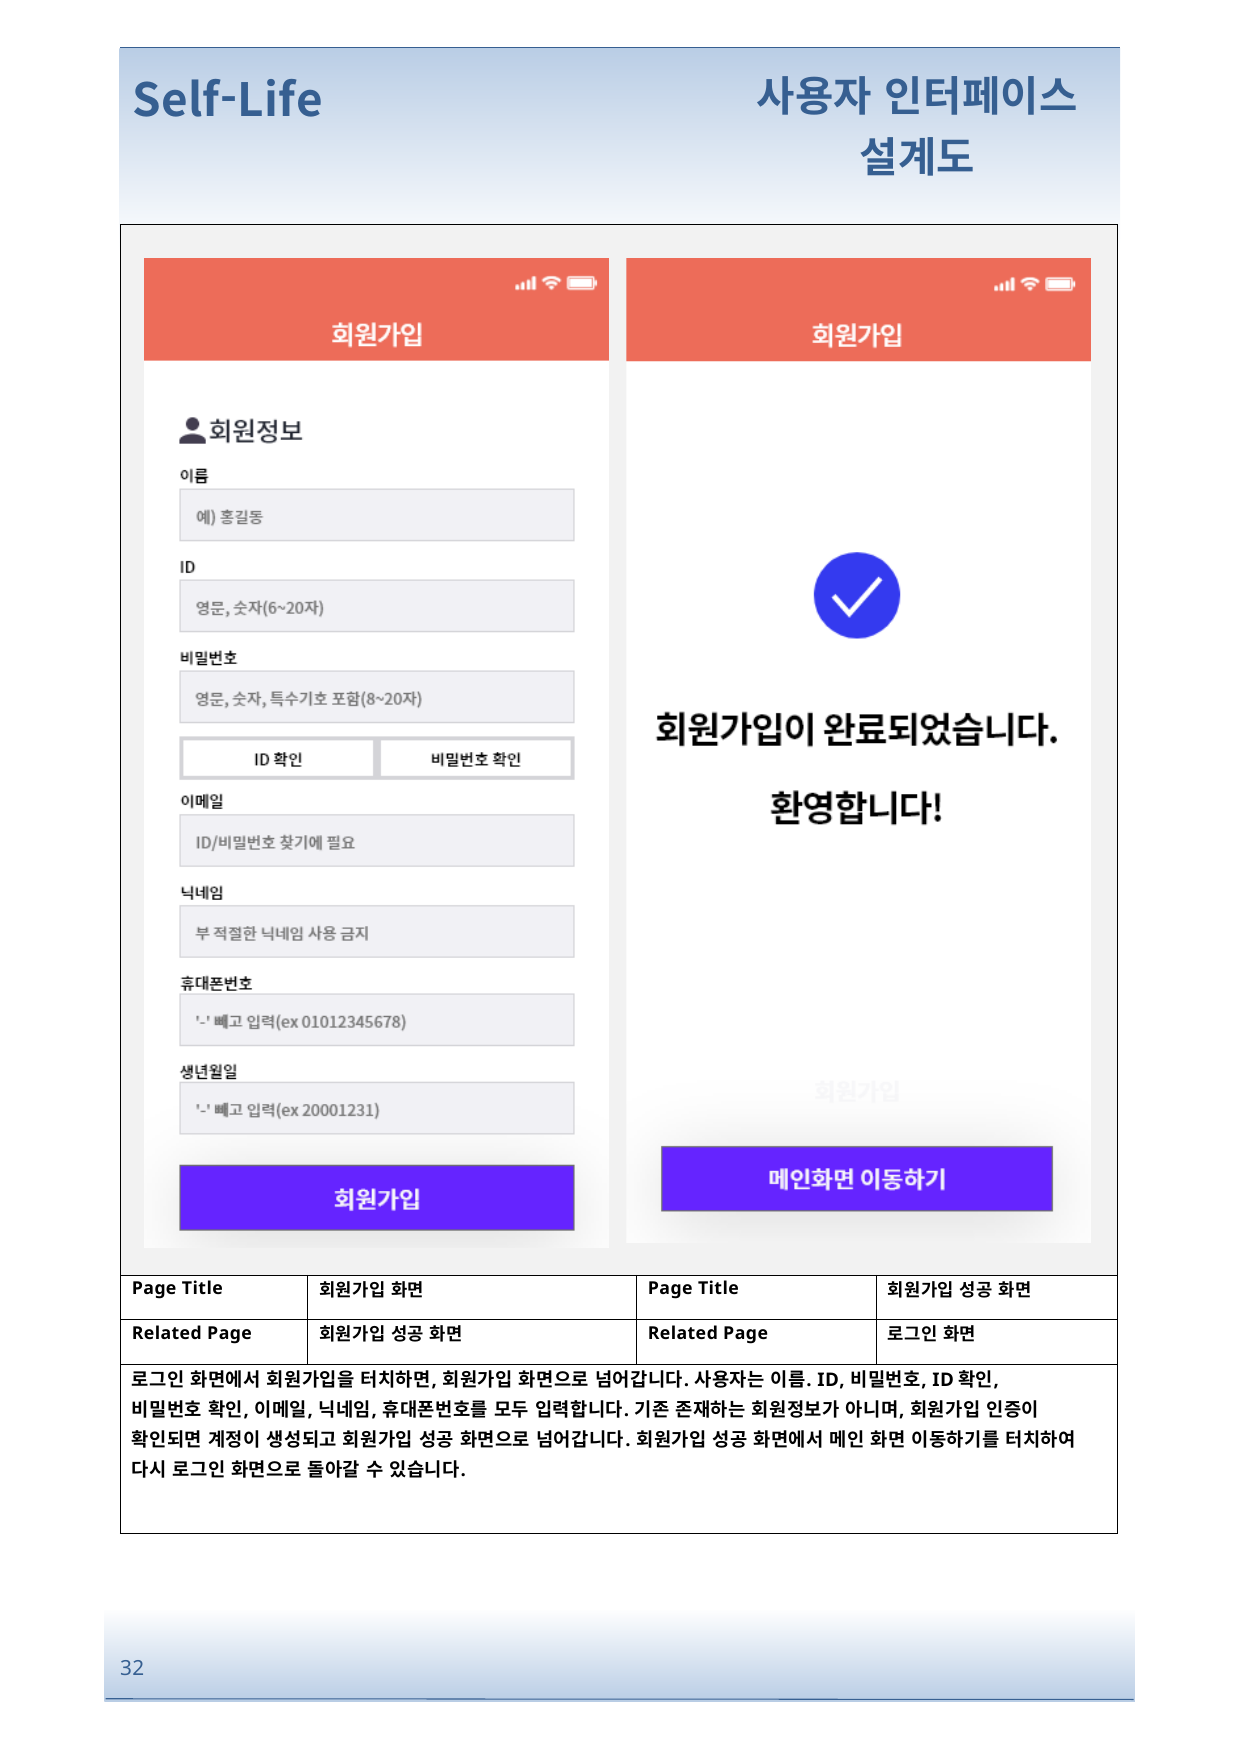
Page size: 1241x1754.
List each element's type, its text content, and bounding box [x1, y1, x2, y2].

table_cell 로그인 화면 [877, 1320, 1117, 1363]
picture [144, 258, 609, 1248]
table_cell 회원가입 성공 화면 [877, 1276, 1117, 1319]
table_cell 로그인 화면에서 회원가입을 터치하면, 회원가입 화면으로 넘어갑니다. 사용자는 이름. ID, 비밀번호, ID확인, 비밀번호 확인, 이메일, 닉네임, 휴대폰번호를 모두 입력합니다. 기존 존재하는 회원정보가 아니며, 회원가입 인증이 확인되면 계정이 생성되고 회원가입 성공 화면으로 넘어갑니다. 회원가입 성공 화면에서 메인 화면 이동하기를 터치하여 다시 로그인 화면으로 돌아갈 수 있습니다. [121, 1365, 1117, 1533]
table_cell Page Title [121, 1276, 307, 1319]
table_header Self-Life [120, 48, 714, 190]
table_cell 회원가입 성공 화면 [308, 1320, 636, 1363]
picture [626, 258, 1091, 1243]
table_cell 회원가입 화면 [308, 1276, 636, 1319]
table_header 사용자 인터페이스 설계도 [714, 48, 1120, 190]
table_cell Page Title [637, 1276, 876, 1319]
table_cell Related Page [637, 1320, 876, 1363]
table_header [121, 225, 1117, 1275]
table_cell Related Page [121, 1320, 307, 1363]
